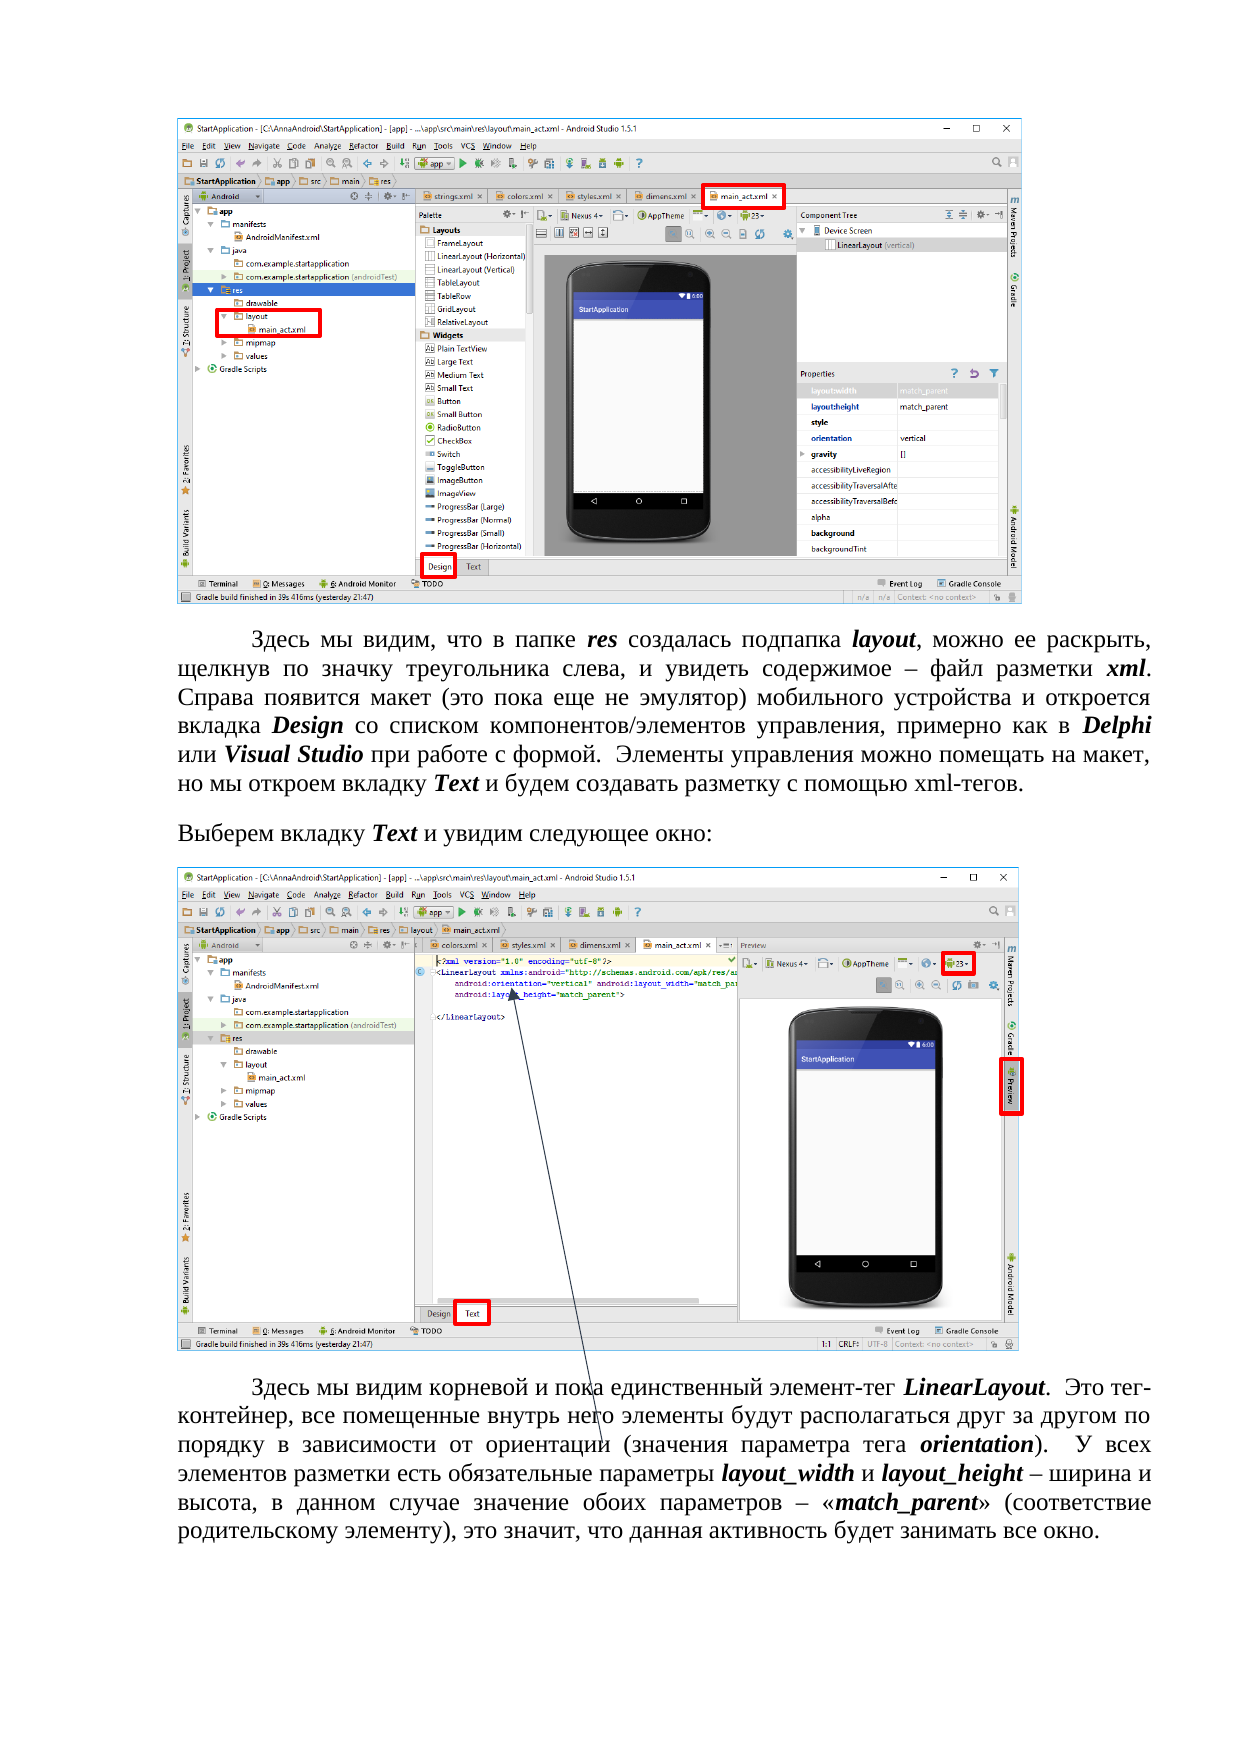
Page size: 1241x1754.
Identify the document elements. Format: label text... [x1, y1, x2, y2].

picture [177, 867, 1019, 1351]
text Здесь мы видим, что в папке res создалась подпапка layout, можно ее раскрыть, щелкнув по значку треугольника слева, и увидеть содержимое – файл разметки xml. Справа появится макет (это пока еще не эмулятор) мобильного устройства и откроется вкладка Design со списком компонентов/элементов управления, примерно как в Delphi или Visual Studio при работе с формой. Элементы управления можно помещать на макет, но мы откроем вкладку Text и будем создавать разметку с помощью xml-тегов. [177, 624, 1152, 797]
text Выберем вкладку Text и увидим следующее окно: [177, 818, 1152, 846]
text Здесь мы видим корневой и пока единственный элемент-тег LinearLayout. Это тег-контейнер, все помещенные внутрь него элементы будут располагаться друг за другом по порядку в зависимости от ориентации (значения параметра тега orientation). У всех элементов разметки есть обязательные параметры layout_width и layout_height – ширина и высота, в данном случае значение обоих параметров – «match_parent» (соответствие родительскому элементу), это значит, что данная активность будет занимать все окно. [177, 1372, 1152, 1544]
picture [177, 118, 1022, 604]
picture [1003, 1061, 1019, 1111]
